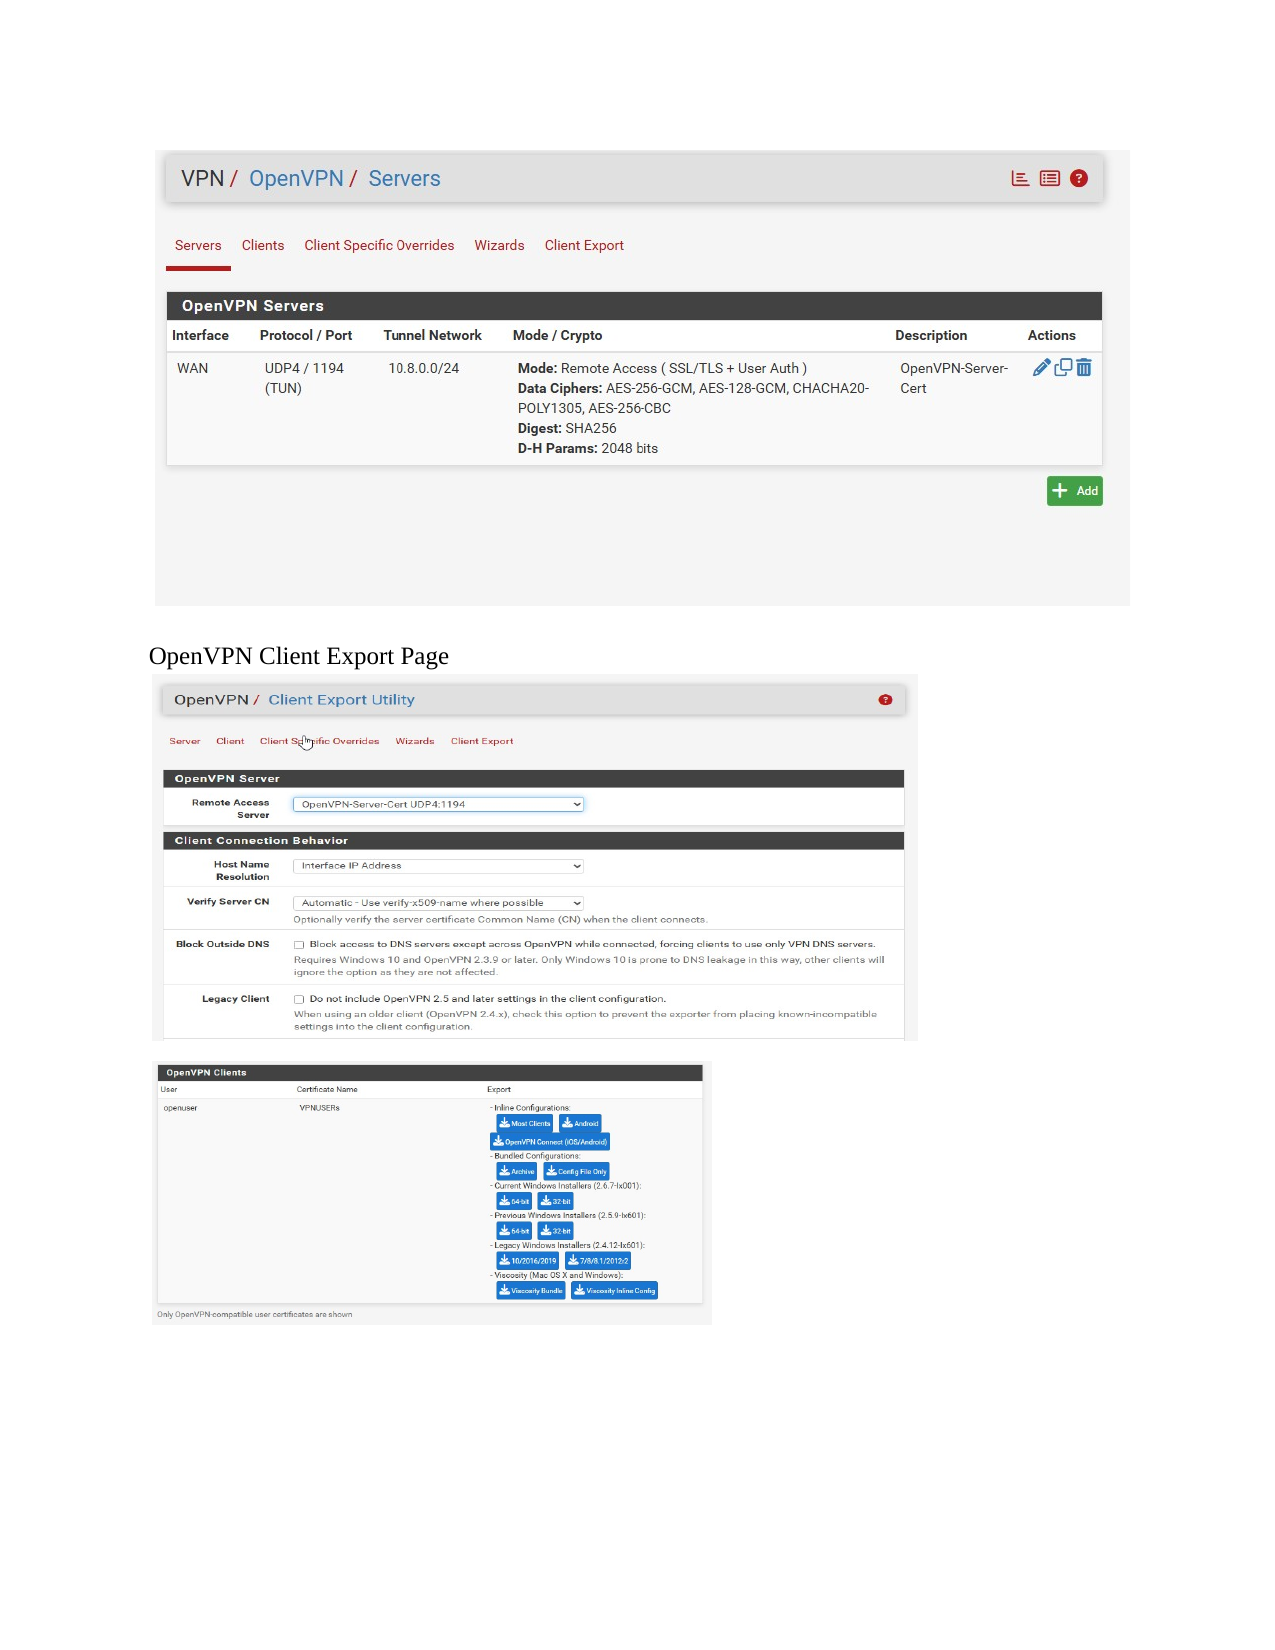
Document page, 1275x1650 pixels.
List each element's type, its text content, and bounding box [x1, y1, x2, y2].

picture [152, 1061, 712, 1325]
text OpenVPN Client Export Page [148, 641, 1126, 670]
picture [155, 150, 1131, 606]
picture [152, 674, 918, 1041]
